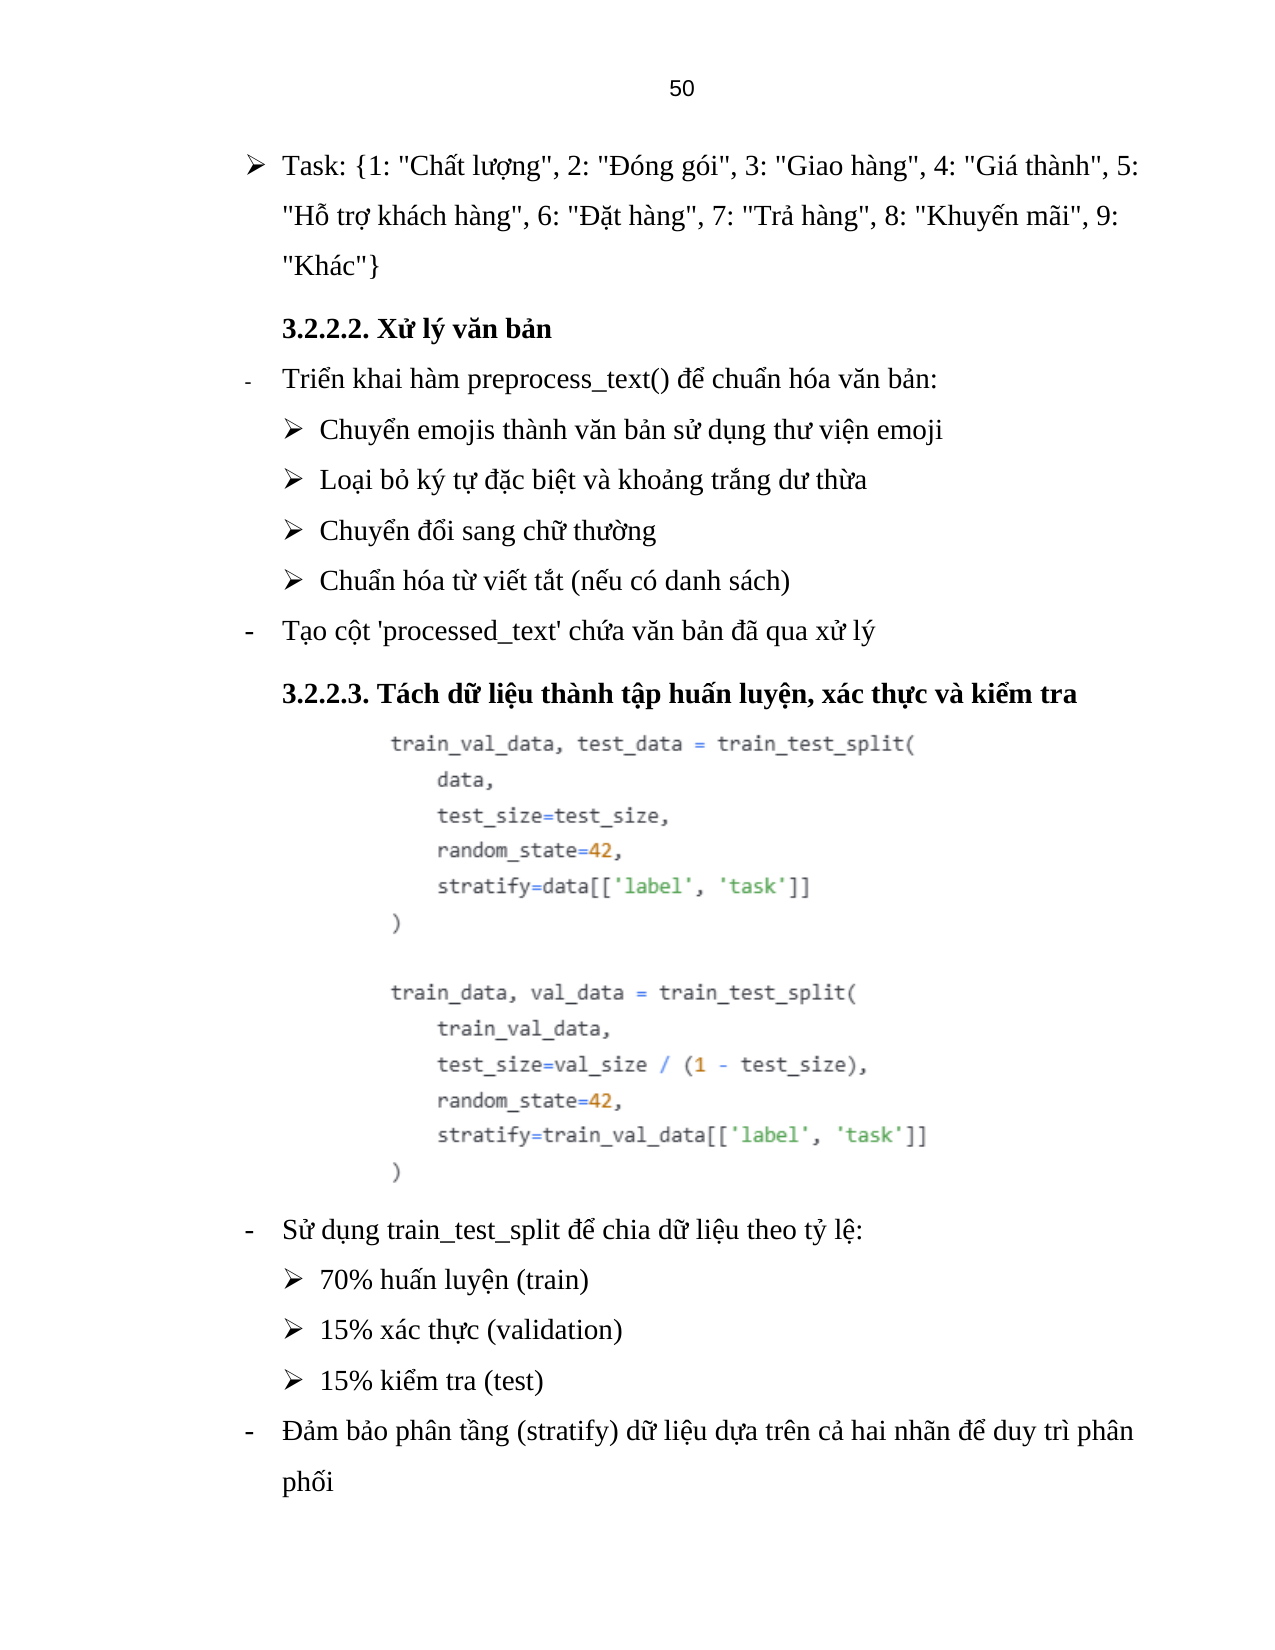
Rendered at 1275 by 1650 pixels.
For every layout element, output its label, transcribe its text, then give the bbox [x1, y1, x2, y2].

list Task: {1: "Chất lượng", 2: "Đóng gói", 3: "Giao hàng", 4: "Giá thành", 5: "Hỗ trợ khách hàng", 6: "Đặt hàng", 7: "Trả hàng", 8: "Khuyến mãi", 9: "Khác"} [244, 148, 1157, 282]
picture [360, 726, 1004, 1208]
list Chuyển đổi sang chữ thường [282, 513, 1157, 546]
list Chuyển emojis thành văn bản sử dụng thư viện emoji [282, 412, 1157, 446]
list 15% xác thực (validation) [282, 1312, 1157, 1346]
list Chuẩn hóa từ viết tắt (nếu có danh sách) [282, 563, 1157, 597]
subtitle 3.2.2.2. Xử lý văn bản [282, 311, 1157, 345]
subtitle 3.2.2.3. Tách dữ liệu thành tập huấn luyện, xác thực và kiểm tra [282, 676, 1157, 710]
list 15% kiểm tra (test) [282, 1363, 1157, 1397]
list Sử dụng train_test_split để chia dữ liệu theo tỷ lệ: [244, 1212, 1157, 1245]
list Triển khai hàm preprocess_text() để chuẩn hóa văn bản: [244, 362, 1157, 395]
list Tạo cột 'processed_text' chứa văn bản đã qua xử lý [244, 613, 1157, 647]
list Đảm bảo phân tầng (stratify) dữ liệu dựa trên cả hai nhãn để duy trì phân phối [244, 1413, 1157, 1497]
list Loại bỏ ký tự đặc biệt và khoảng trắng dư thừa [282, 462, 1157, 496]
list 70% huấn luyện (train) [282, 1262, 1157, 1296]
